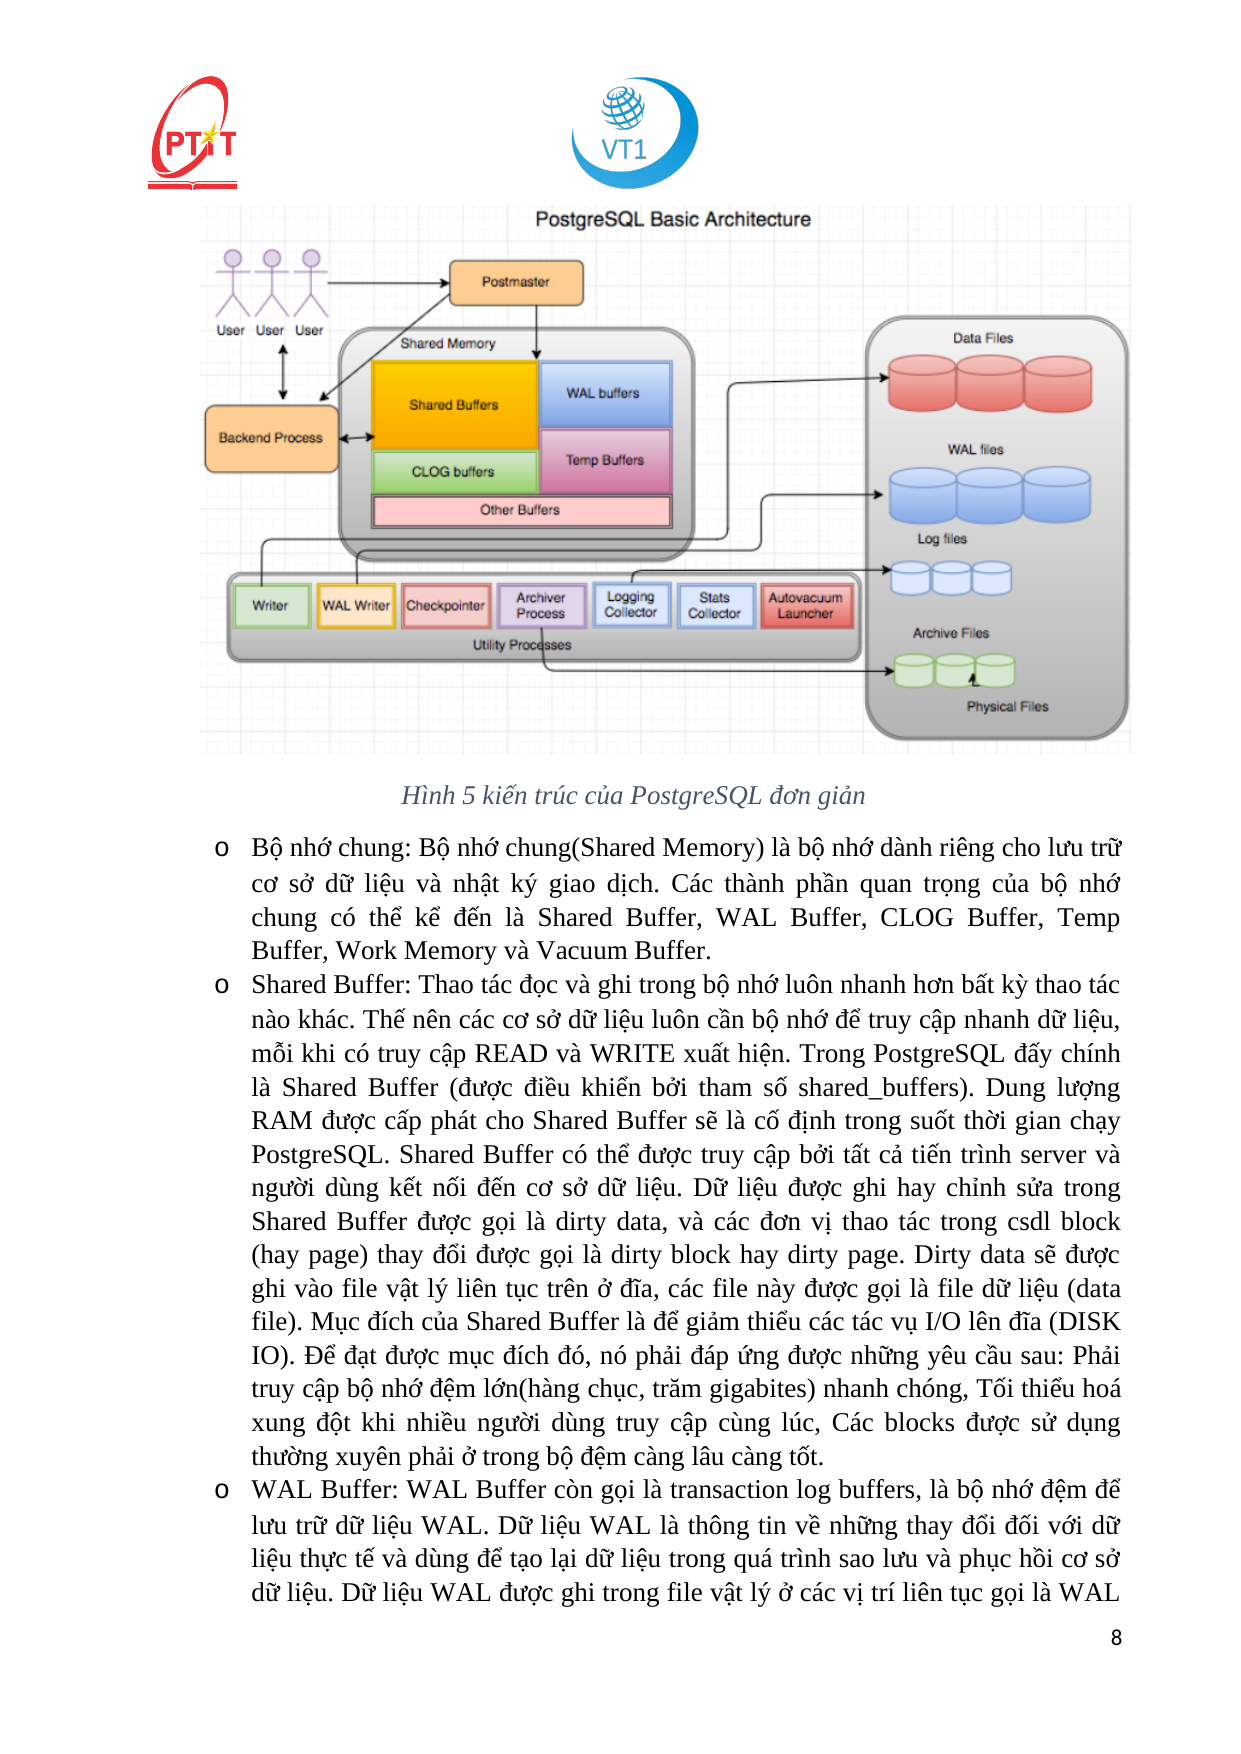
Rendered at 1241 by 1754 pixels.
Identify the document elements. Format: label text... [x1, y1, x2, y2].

list Shared Buffer: Thao tác đọc và ghi trong bộ nhớ luôn nhanh hơn bất kỳ thao tác nào khác. Thế nên các cơ sở dữ liệu luôn cần bộ nhớ để truy cập nhanh dữ liệu, mỗi khi có truy cập READ và WRITE xuất hiện. Trong PostgreSQL đấy chính là Shared Buffer (được điều khiển bởi tham số shared_buffers). Dung lượng RAM được cấp phát cho Shared Buffer sẽ là cố định trong suốt thời gian chạy PostgreSQL. Shared Buffer có thể được truy cập bởi tất cả tiến trình server và người dùng kết nối đến cơ sở dữ liệu. Dữ liệu được ghi hay chỉnh sửa trong Shared Buffer được gọi là dirty data, và các đơn vị thao tác trong csdl block (hay page) thay đổi được gọi là dirty block hay dirty page. Dirty data sẽ được ghi vào file vật lý liên tục trên ở đĩa, các file này được gọi là file dữ liệu (data file). Mục đích của Shared Buffer là để giảm thiểu các tác vụ I/O lên đĩa (DISK IO). Để đạt được mục đích đó, nó phải đáp ứng được những yêu cầu sau: Phải truy cập bộ nhớ đệm lớn(hàng chục, trăm gigabites) nhanh chóng, Tối thiểu hoá xung đột khi nhiều người dùng truy cập cùng lúc, Các blocks được sử dụng thường xuyên phải ở trong bộ đệm càng lâu càng tốt. [214, 968, 1122, 1471]
text Hình 5 kiến trúc của PostgreSQL đơn giản [148, 779, 1122, 810]
picture [147, 75, 1132, 761]
list Bộ nhớ chung: Bộ nhớ chung(Shared Memory) là bộ nhớ dành riêng cho lưu trữ cơ sở dữ liệu và nhật ký giao dịch. Các thành phần quan trọng của bộ nhớ chung có thể kể đến là Shared Buffer, WAL Buffer, CLOG Buffer, Temp Buffer, Work Memory và Vacuum Buffer. [214, 831, 1122, 965]
